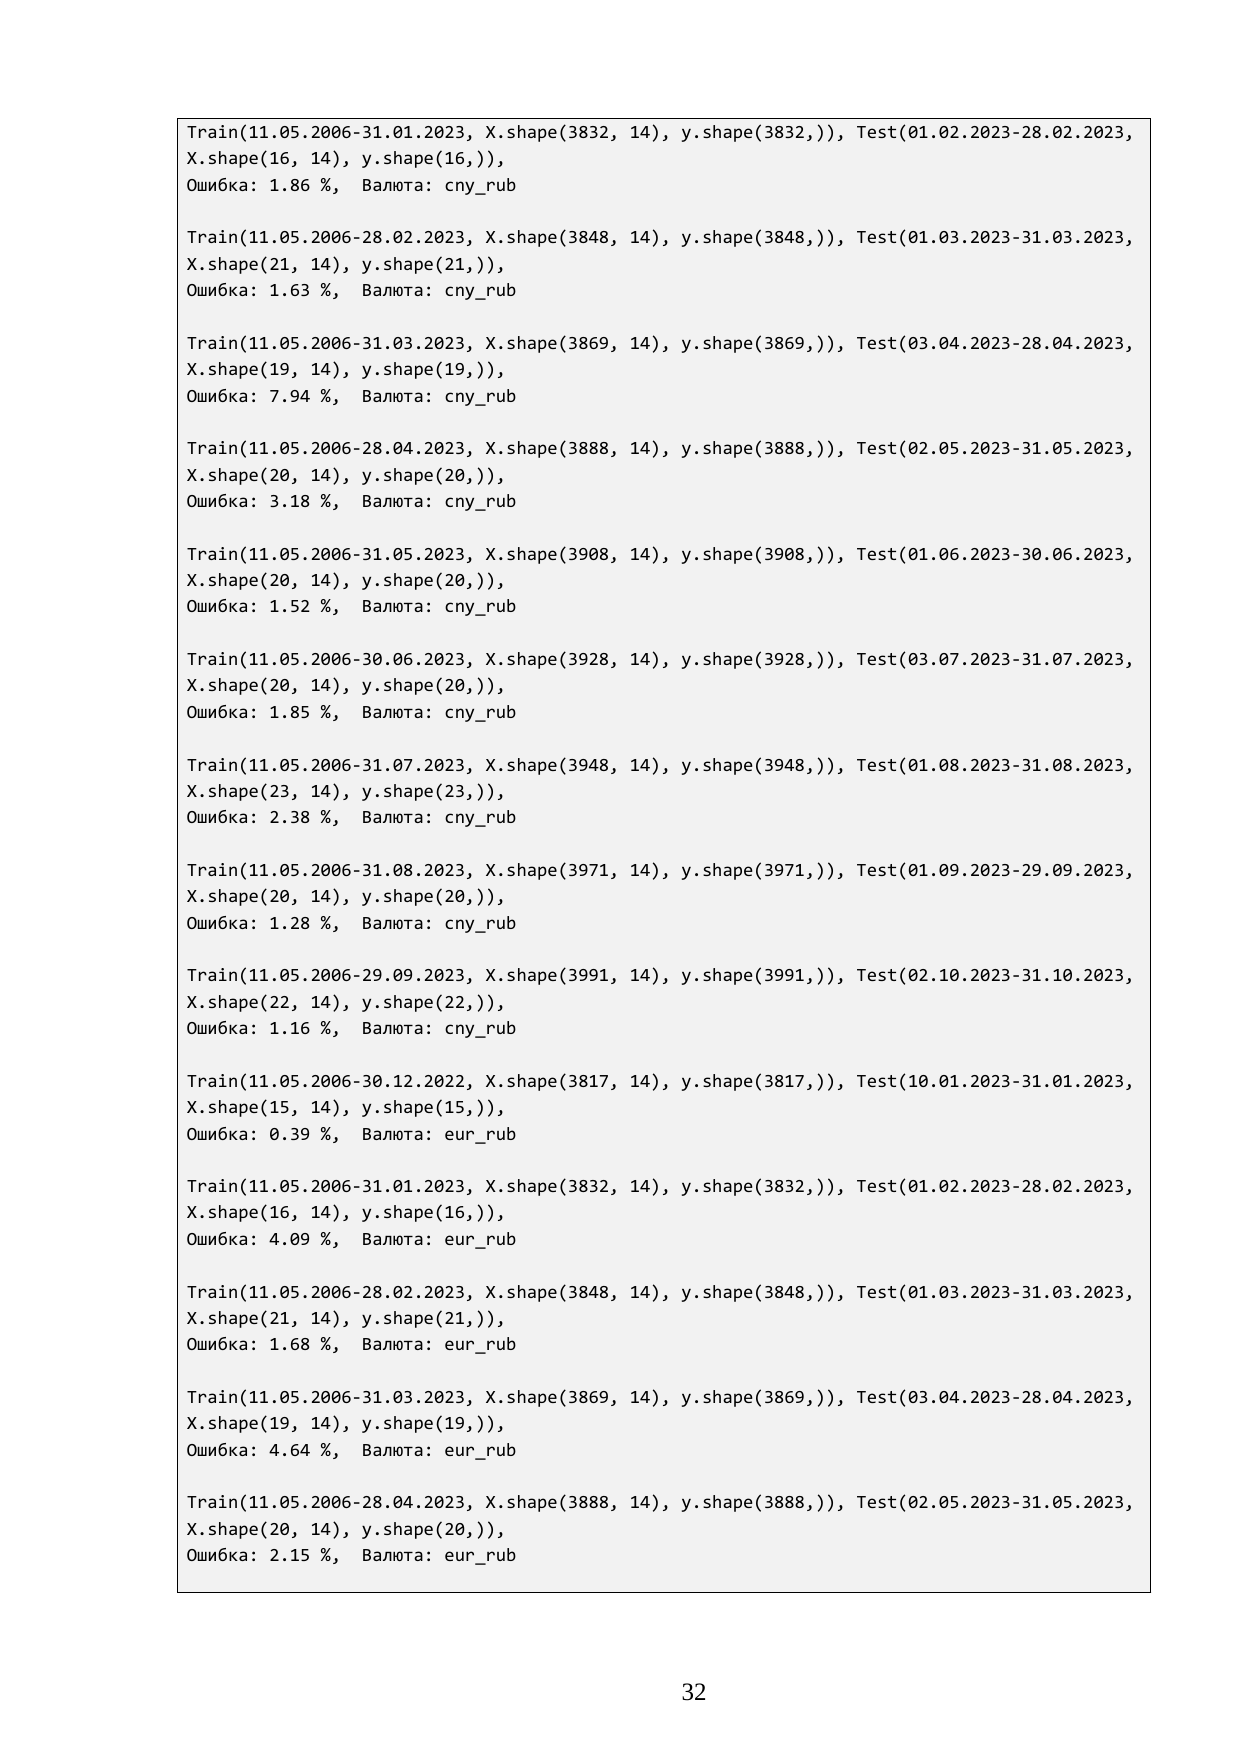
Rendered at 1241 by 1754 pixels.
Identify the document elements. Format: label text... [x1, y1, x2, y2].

text Ошибка: 4.64 %, Валюта: eur_rub [178, 1436, 1150, 1461]
text Ошибка: 1.63 %, Валюта: cny_rub [178, 276, 1150, 301]
text Ошибка: 1.68 %, Валюта: eur_rub [178, 1330, 1150, 1356]
text Ошибка: 0.39 %, Валюта: eur_rub [178, 1119, 1150, 1145]
text Ошибка: 4.09 %, Валюта: eur_rub [178, 1225, 1150, 1250]
text Ошибка: 7.94 %, Валюта: cny_rub [178, 382, 1150, 407]
text Ошибка: 1.85 %, Валюта: cny_rub [178, 698, 1150, 723]
text Ошибка: 1.86 %, Валюта: cny_rub [178, 171, 1150, 196]
text Train(11.05.2006-28.02.2023, X.shape(3848, 14), y.shape(3848,)), Test(01.03.2023-31.03.2023, X.shape(21, 14), y.shape(21,)), [178, 1278, 1150, 1329]
text Ошибка: 2.15 %, Валюта: eur_rub [178, 1541, 1150, 1566]
text Train(11.05.2006-29.09.2023, X.shape(3991, 14), y.shape(3991,)), Test(02.10.2023-31.10.2023, X.shape(22, 14), y.shape(22,)), [178, 961, 1150, 1013]
text Ошибка: 1.52 %, Валюта: cny_rub [178, 592, 1150, 618]
text Train(11.05.2006-31.03.2023, X.shape(3869, 14), y.shape(3869,)), Test(03.04.2023-28.04.2023, X.shape(19, 14), y.shape(19,)), [178, 329, 1150, 380]
text Train(11.05.2006-28.04.2023, X.shape(3888, 14), y.shape(3888,)), Test(02.05.2023-31.05.2023, X.shape(20, 14), y.shape(20,)), [178, 1488, 1150, 1540]
text Ошибка: 3.18 %, Валюта: cny_rub [178, 487, 1150, 512]
text Train(11.05.2006-31.01.2023, X.shape(3832, 14), y.shape(3832,)), Test(01.02.2023-28.02.2023, X.shape(16, 14), y.shape(16,)), [178, 1172, 1150, 1224]
text Train(11.05.2006-31.03.2023, X.shape(3869, 14), y.shape(3869,)), Test(03.04.2023-28.04.2023, X.shape(19, 14), y.shape(19,)), [178, 1383, 1150, 1434]
text Train(11.05.2006-28.04.2023, X.shape(3888, 14), y.shape(3888,)), Test(02.05.2023-31.05.2023, X.shape(20, 14), y.shape(20,)), [178, 434, 1150, 486]
text Train(11.05.2006-31.05.2023, X.shape(3908, 14), y.shape(3908,)), Test(01.06.2023-30.06.2023, X.shape(20, 14), y.shape(20,)), [178, 540, 1150, 591]
text Train(11.05.2006-30.06.2023, X.shape(3928, 14), y.shape(3928,)), Test(03.07.2023-31.07.2023, X.shape(20, 14), y.shape(20,)), [178, 645, 1150, 697]
text Train(11.05.2006-31.01.2023, X.shape(3832, 14), y.shape(3832,)), Test(01.02.2023-28.02.2023, X.shape(16, 14), y.shape(16,)), [178, 119, 1150, 169]
text Ошибка: 1.28 %, Валюта: cny_rub [178, 909, 1150, 934]
text Train(11.05.2006-28.02.2023, X.shape(3848, 14), y.shape(3848,)), Test(01.03.2023-31.03.2023, X.shape(21, 14), y.shape(21,)), [178, 223, 1150, 275]
text Train(11.05.2006-31.08.2023, X.shape(3971, 14), y.shape(3971,)), Test(01.09.2023-29.09.2023, X.shape(20, 14), y.shape(20,)), [178, 856, 1150, 907]
text Train(11.05.2006-31.07.2023, X.shape(3948, 14), y.shape(3948,)), Test(01.08.2023-31.08.2023, X.shape(23, 14), y.shape(23,)), [178, 751, 1150, 802]
text Ошибка: 1.16 %, Валюта: cny_rub [178, 1014, 1150, 1039]
text Ошибка: 2.38 %, Валюта: cny_rub [178, 803, 1150, 828]
text Train(11.05.2006-30.12.2022, X.shape(3817, 14), y.shape(3817,)), Test(10.01.2023-31.01.2023, X.shape(15, 14), y.shape(15,)), [178, 1067, 1150, 1118]
